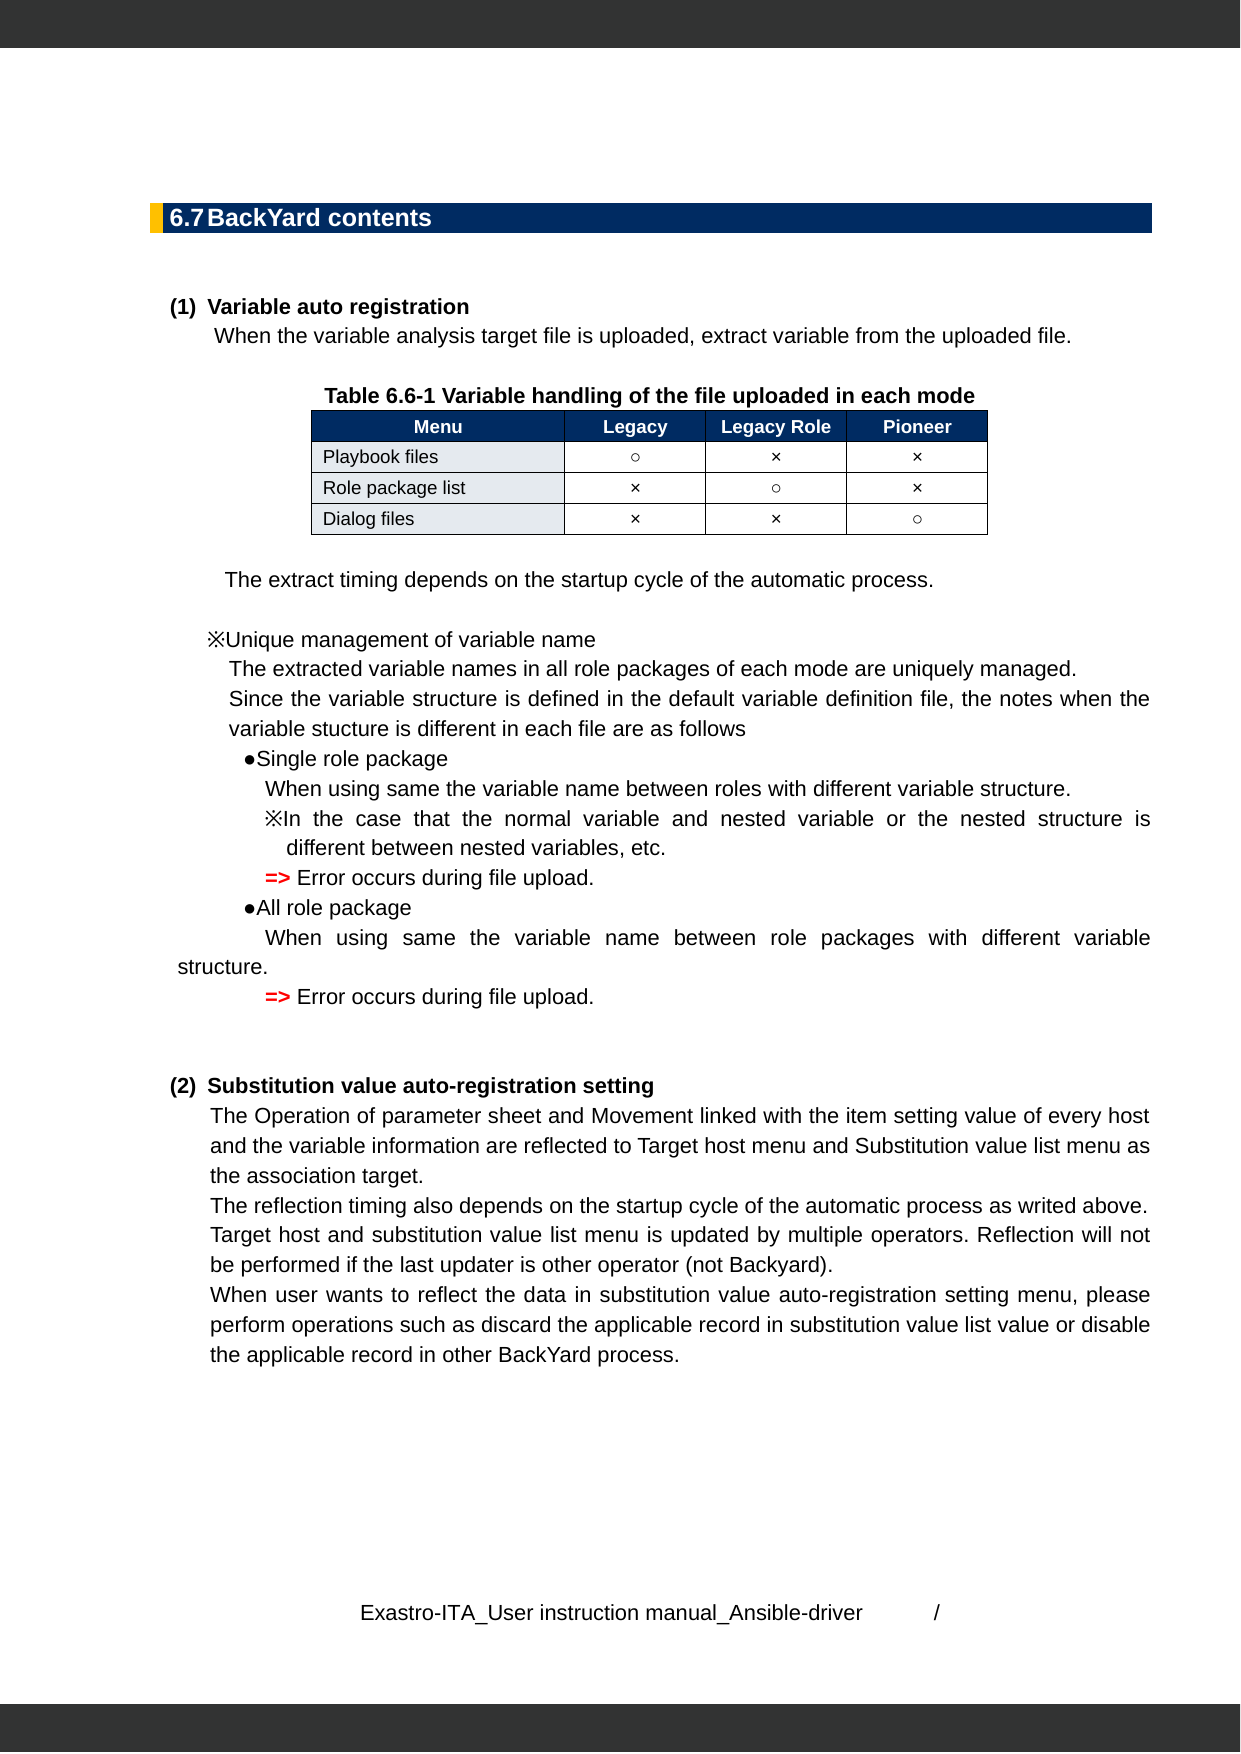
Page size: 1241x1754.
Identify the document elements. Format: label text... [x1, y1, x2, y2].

text ※In the case that the normal variable and nested variable or the nested structure is different between nested variables, etc. [264, 803, 1152, 862]
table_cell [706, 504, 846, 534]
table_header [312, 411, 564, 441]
text ●Single role package [177, 743, 1152, 773]
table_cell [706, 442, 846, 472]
text Since the variable structure is defined in the default variable definition file, the notes when the variable stucture is different in each file are as follows [229, 684, 1152, 743]
text When using same the variable name between roles with different variable structure. [177, 773, 1152, 803]
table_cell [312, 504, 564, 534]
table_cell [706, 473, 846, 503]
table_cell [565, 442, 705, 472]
picture [0, 1704, 1241, 1752]
text Table 6.6-1 Variable handling of the file uploaded in each mode [148, 381, 1152, 410]
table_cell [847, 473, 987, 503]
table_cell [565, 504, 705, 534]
list Variable auto registration [169, 291, 1152, 321]
text => Error occurs during file upload. [177, 862, 1152, 892]
text => Error occurs during file upload. [177, 982, 1152, 1011]
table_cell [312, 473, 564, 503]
text ※Unique management of variable name [207, 624, 1152, 654]
picture [0, 0, 1241, 48]
text The reflection timing also depends on the startup cycle of the automatic process as writed above. [210, 1190, 1152, 1220]
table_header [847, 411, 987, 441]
subtitle BackYard contents [163, 203, 1152, 233]
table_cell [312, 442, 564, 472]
text Target host and substitution value list menu is updated by multiple operators. Reflection will not be performed if the last updater is other operator (not Backyard). [210, 1220, 1152, 1279]
text When user wants to reflect the data in substitution value auto-registration setting menu, please perform operations such as discard the applicable record in substitution value list value or disable the applicable record in other BackYard process. [210, 1279, 1152, 1369]
text When using same the variable name between role packages with different variable structure. [177, 922, 1152, 982]
text The extract timing depends on the startup cycle of the automatic process. [148, 564, 1152, 594]
text The extracted variable names in all role packages of each mode are uniquely managed. [207, 654, 1152, 684]
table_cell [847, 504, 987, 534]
text The Operation of parameter sheet and Movement linked with the item setting value of every host and the variable information are reflected to Target host menu and Substitution value list menu as the association target. [210, 1101, 1152, 1190]
list Substitution value auto-registration setting [169, 1071, 1152, 1101]
list When the variable analysis target file is uploaded, extract variable from the uploaded file. [192, 321, 1152, 351]
text ●All role package [177, 892, 1152, 922]
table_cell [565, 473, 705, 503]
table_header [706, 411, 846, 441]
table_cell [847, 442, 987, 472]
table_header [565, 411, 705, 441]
